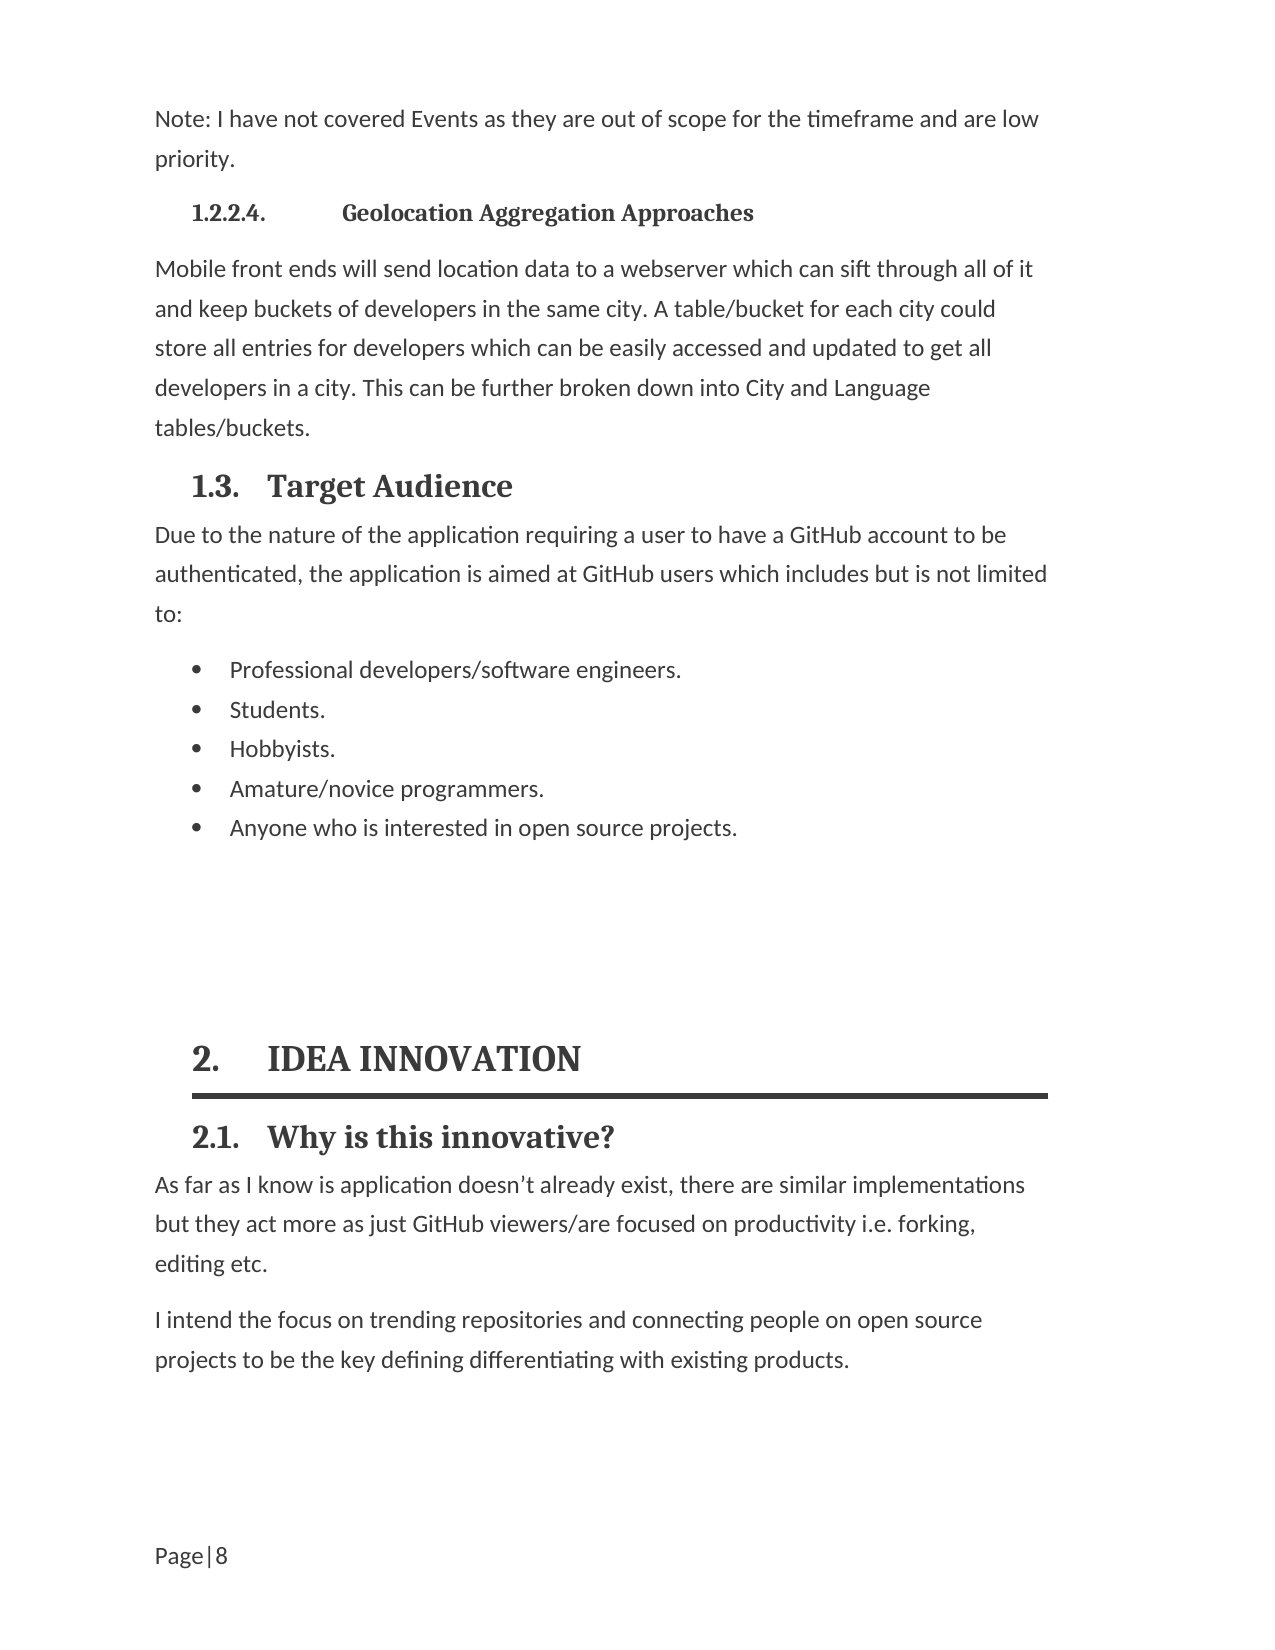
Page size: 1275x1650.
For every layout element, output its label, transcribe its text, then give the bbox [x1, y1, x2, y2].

text Due to the nature of the application requiring a user to have a GitHub account to be authenticated, the application is aimed at GitHub users which includes but is not limited to: [154, 519, 1048, 628]
list Anyone who is interested in open source projects. [192, 812, 1048, 843]
list Amature/novice programmers. [192, 773, 1048, 803]
list Students. [192, 694, 1048, 724]
list Professional developers/software engineers. [192, 654, 1048, 685]
text Mobile front ends will send location data to a webserver which can sift through all of it and keep buckets of developers in the same city. A table/bucket for each city could store all entries for developers which can be easily accessed and updated to get all developers in a city. This can be further broken down into City and Language tables/buckets. [154, 253, 1048, 442]
list Hobbyists. [192, 733, 1048, 764]
text Note: I have not covered Events as they are out of scope for the timeframe and are low priority. [154, 103, 1048, 174]
subtitle Geolocation Aggregation Approaches [192, 199, 1048, 228]
text I intend the focus on trending repositories and connecting people on open source projects to be the key defining differentiating with existing products. [154, 1304, 1048, 1374]
subtitle Why is this innovative? [192, 1118, 1048, 1156]
subtitle Target Audience [192, 468, 1048, 506]
text As far as I know is application doesn’t already exist, there are similar implementations but they act more as just GitHub viewers/are focused on productivity i.e. forking, editing etc. [154, 1169, 1048, 1279]
subtitle Idea Innovation [192, 1037, 1048, 1093]
